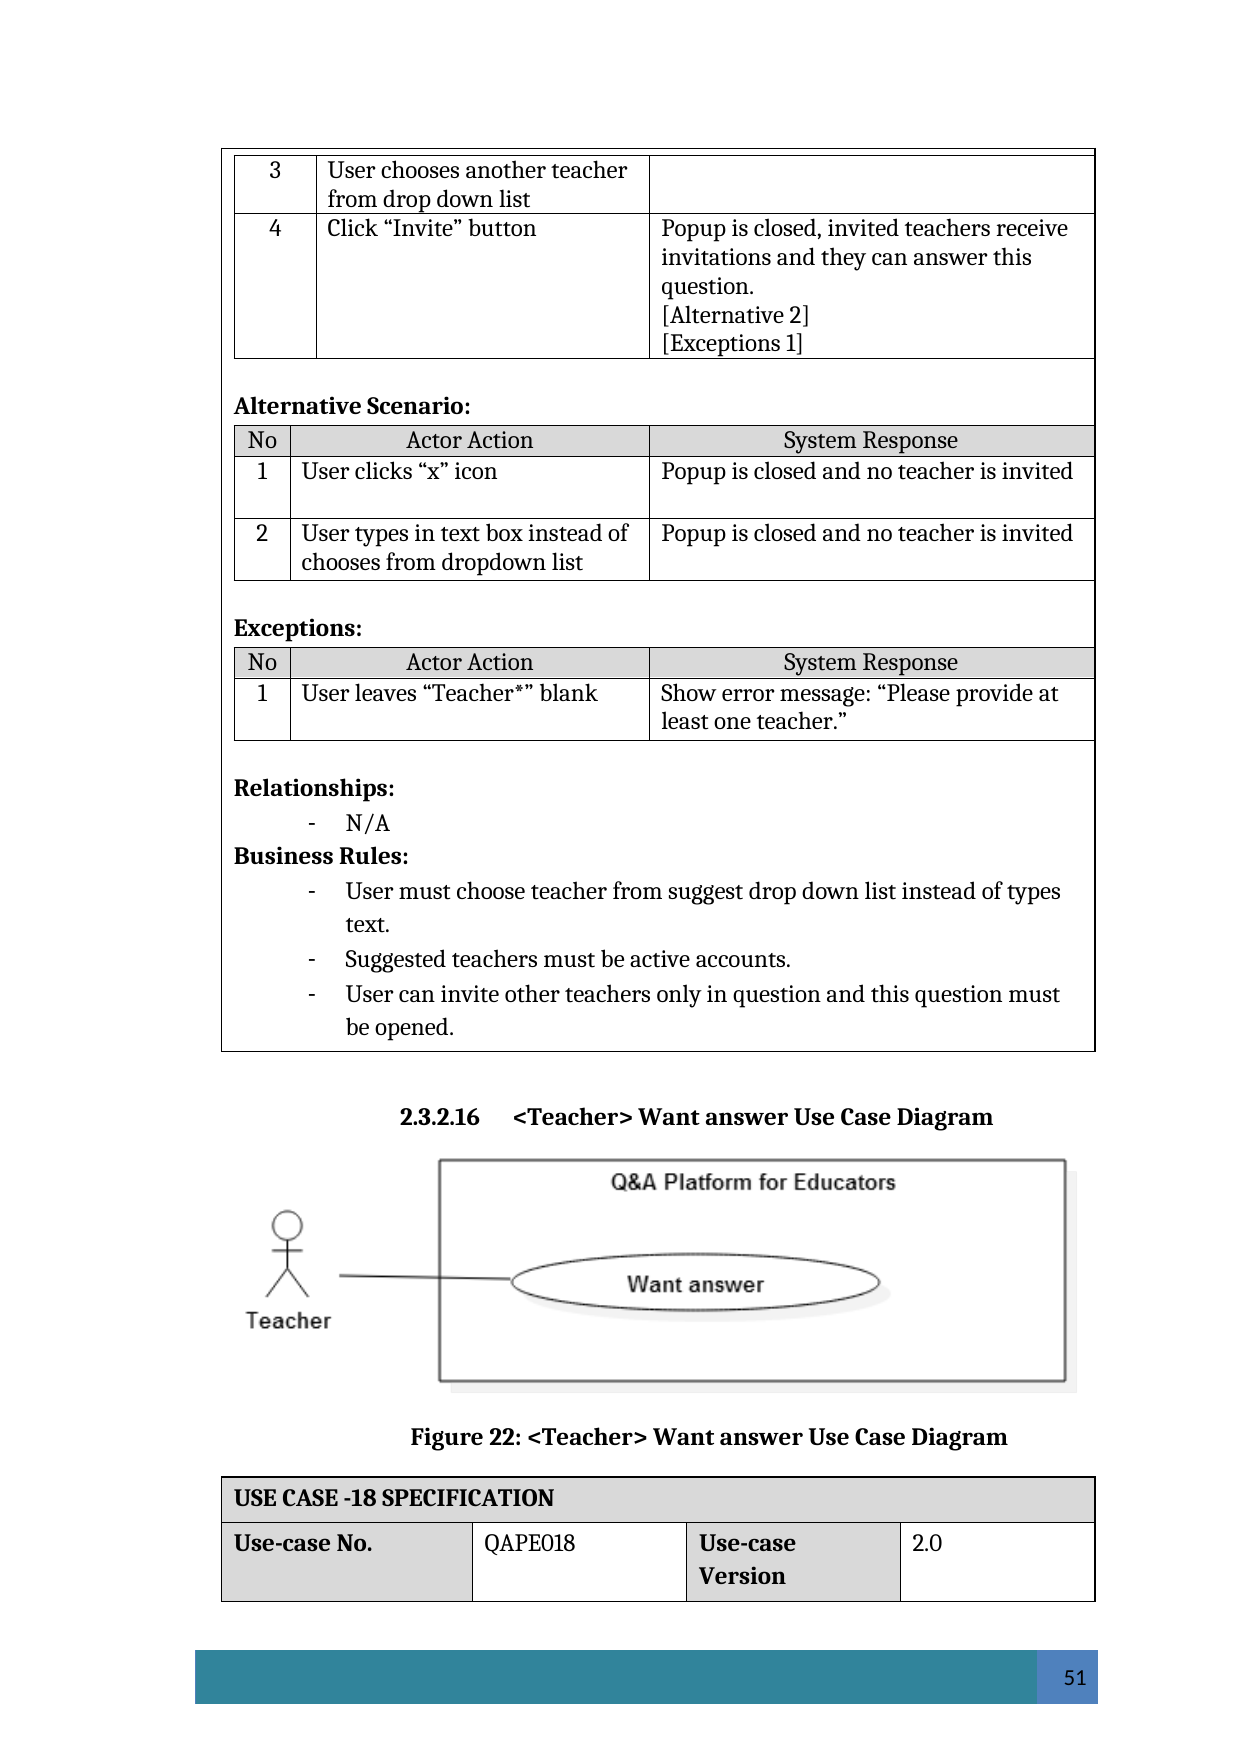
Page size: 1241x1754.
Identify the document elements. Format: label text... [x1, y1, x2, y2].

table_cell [222, 149, 1094, 1051]
table_cell Use-case Version [687, 1523, 900, 1601]
subtitle <Teacher> Want answer Use Case Diagram [400, 1103, 1122, 1132]
table_cell Use-case No. [222, 1523, 472, 1601]
table_header USE CASE -18 SPECIFICATION [222, 1478, 1094, 1522]
text Figure 22: <Teacher> Want answer Use Case Diagram [222, 1423, 1122, 1451]
table_cell QAPE018 [473, 1523, 686, 1601]
table_cell 2.0 [901, 1523, 1094, 1601]
picture [221, 1144, 1082, 1398]
